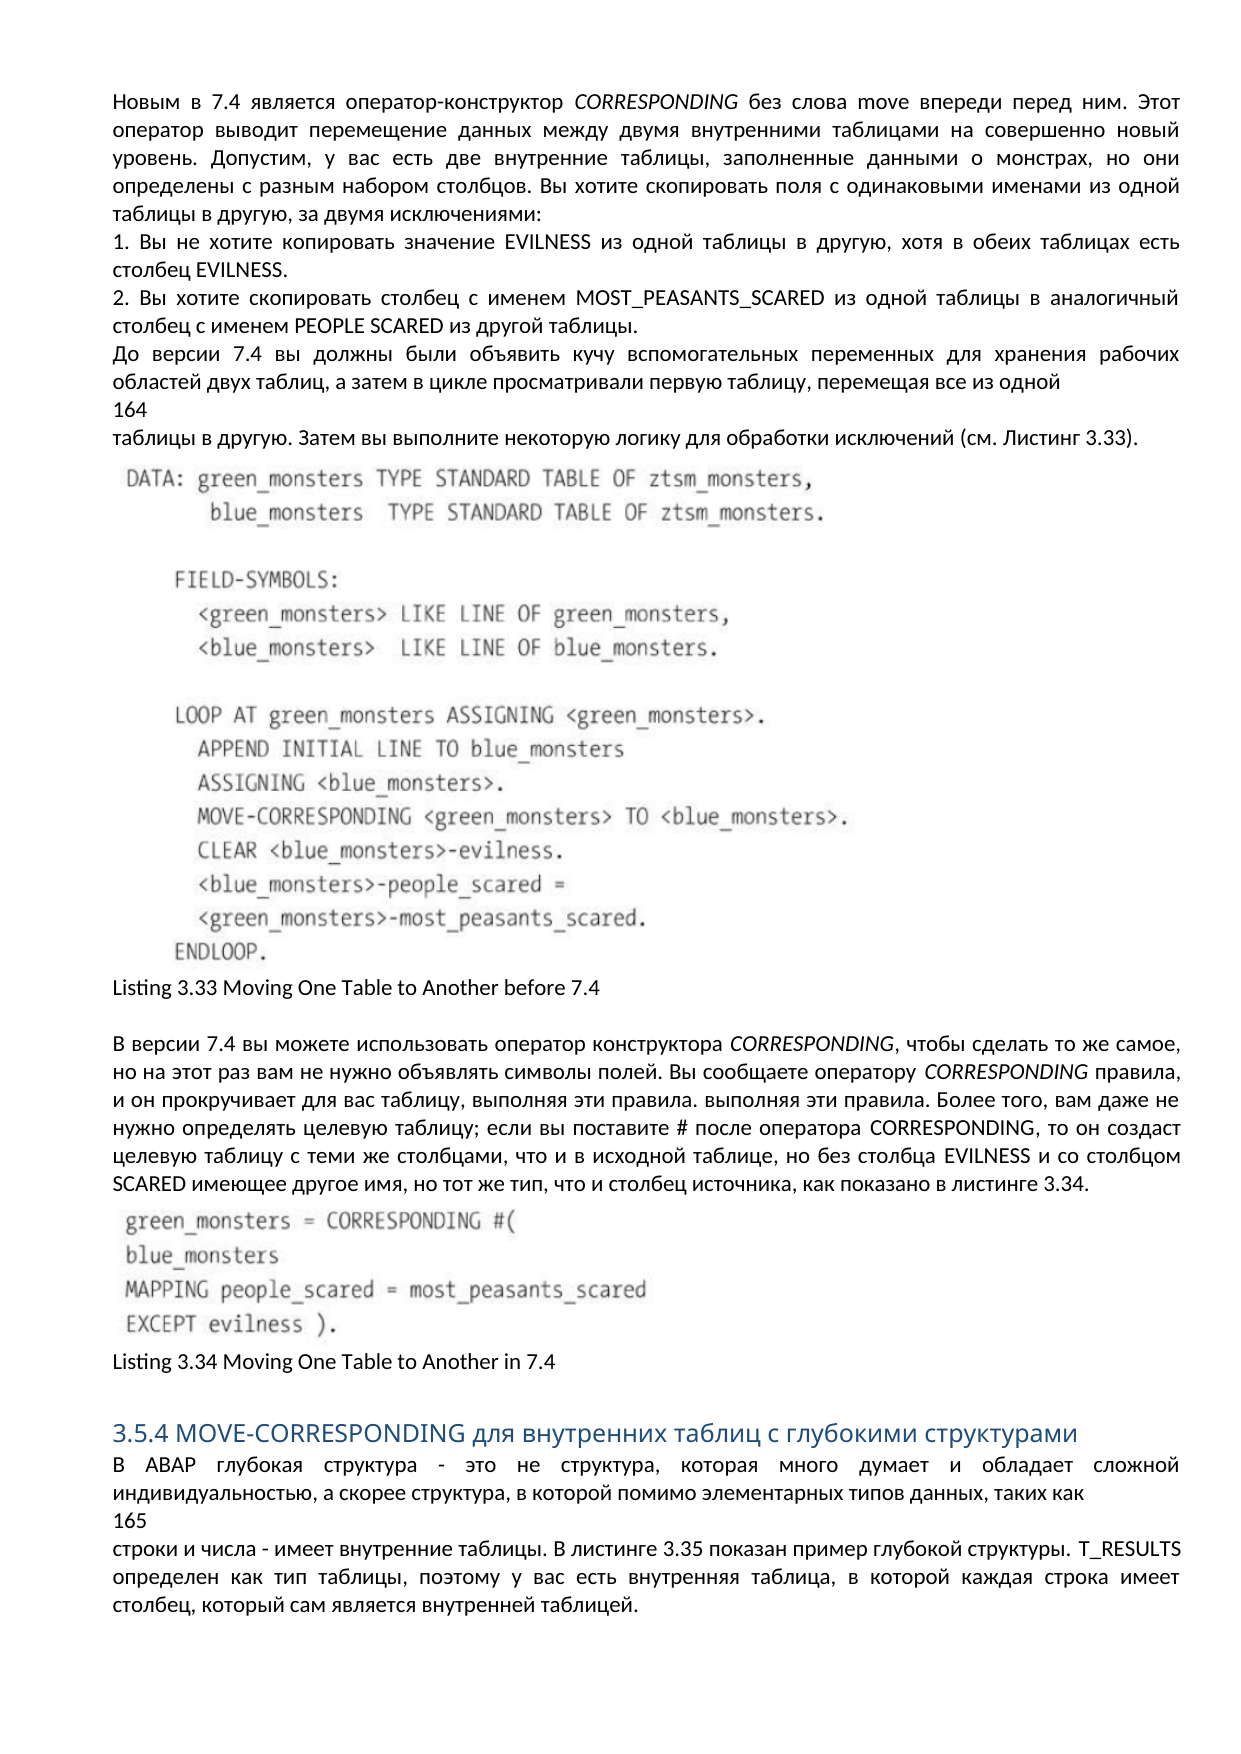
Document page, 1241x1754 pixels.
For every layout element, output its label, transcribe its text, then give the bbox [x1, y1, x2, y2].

picture [112, 1197, 1182, 1347]
text Listing 3.34 Moving One Table to Another in 7.4 [112, 1347, 1181, 1375]
text 1. Вы не хотите копировать значение EVILNESS из одной таблицы в другую, хотя в обеих таблицах есть столбец EVILNESS. [112, 227, 1181, 283]
text строки и числа - имеет внутренние таблицы. В листинге 3.35 показан пример глубокой структуры. T_RESULTS определен как тип таблицы, поэтому у вас есть внутренняя таблица, в которой каждая строка имеет столбец, который сам является внутренней таблицей. [112, 1534, 1181, 1618]
text 2. Вы хотите скопировать столбец с именем MOST_PEASANTS_SCARED из одной таблицы в аналогичный столбец с именем PEOPLE SCARED из другой таблицы. [112, 283, 1181, 339]
text Новым в 7.4 является оператор-конструктор CORRESPONDING без слова move впереди перед ним. Этот оператор выводит перемещение данных между двумя внутренними таблицами на совершенно новый уровень. Допустим, у вас есть две внутренние таблицы, заполненные данными о монстрах, но они определены с разным набором столбцов. Вы хотите скопировать поля с одинаковыми именами из одной таблицы в другую, за двумя исключениями: [112, 87, 1181, 227]
text Listing 3.33 Moving One Table to Another before 7.4 [112, 974, 1181, 1001]
text 164 [112, 395, 1181, 423]
subtitle 3.5.4 MOVE-CORRESPONDING для внутренних таблиц с глубокими структурами [112, 1416, 1181, 1450]
text В версии 7.4 вы можете использовать оператор конструктора CORRESPONDING, чтобы сделать то же самое, но на этот раз вам не нужно объявлять символы полей. Вы сообщаете оператору CORRESPONDING правила, и он прокручивает для вас таблицу, выполняя эти правила. выполняя эти правила. Более того, вам даже не нужно определять целевую таблицу; если вы поставите # после оператора CORRESPONDING, то он создаст целевую таблицу с теми же столбцами, что и в исходной таблице, но без столбца EVILNESS и со столбцом SCARED имеющее другое имя, но тот же тип, что и столбец источника, как показано в листинге 3.34. [112, 1029, 1181, 1197]
text таблицы в другую. Затем вы выполните некоторую логику для обработки исключений (см. Листинг 3.33). [112, 423, 1181, 451]
picture [112, 451, 1182, 974]
text 165 [112, 1506, 1181, 1534]
text До версии 7.4 вы должны были объявить кучу вспомогательных переменных для хранения рабочих областей двух таблиц, а затем в цикле просматривали первую таблицу, перемещая все из одной [112, 339, 1181, 395]
text В ABAP глубокая структура - это не структура, которая много думает и обладает сложной индивидуальностью, а скорее структура, в которой помимо элементарных типов данных, таких как [112, 1450, 1181, 1506]
